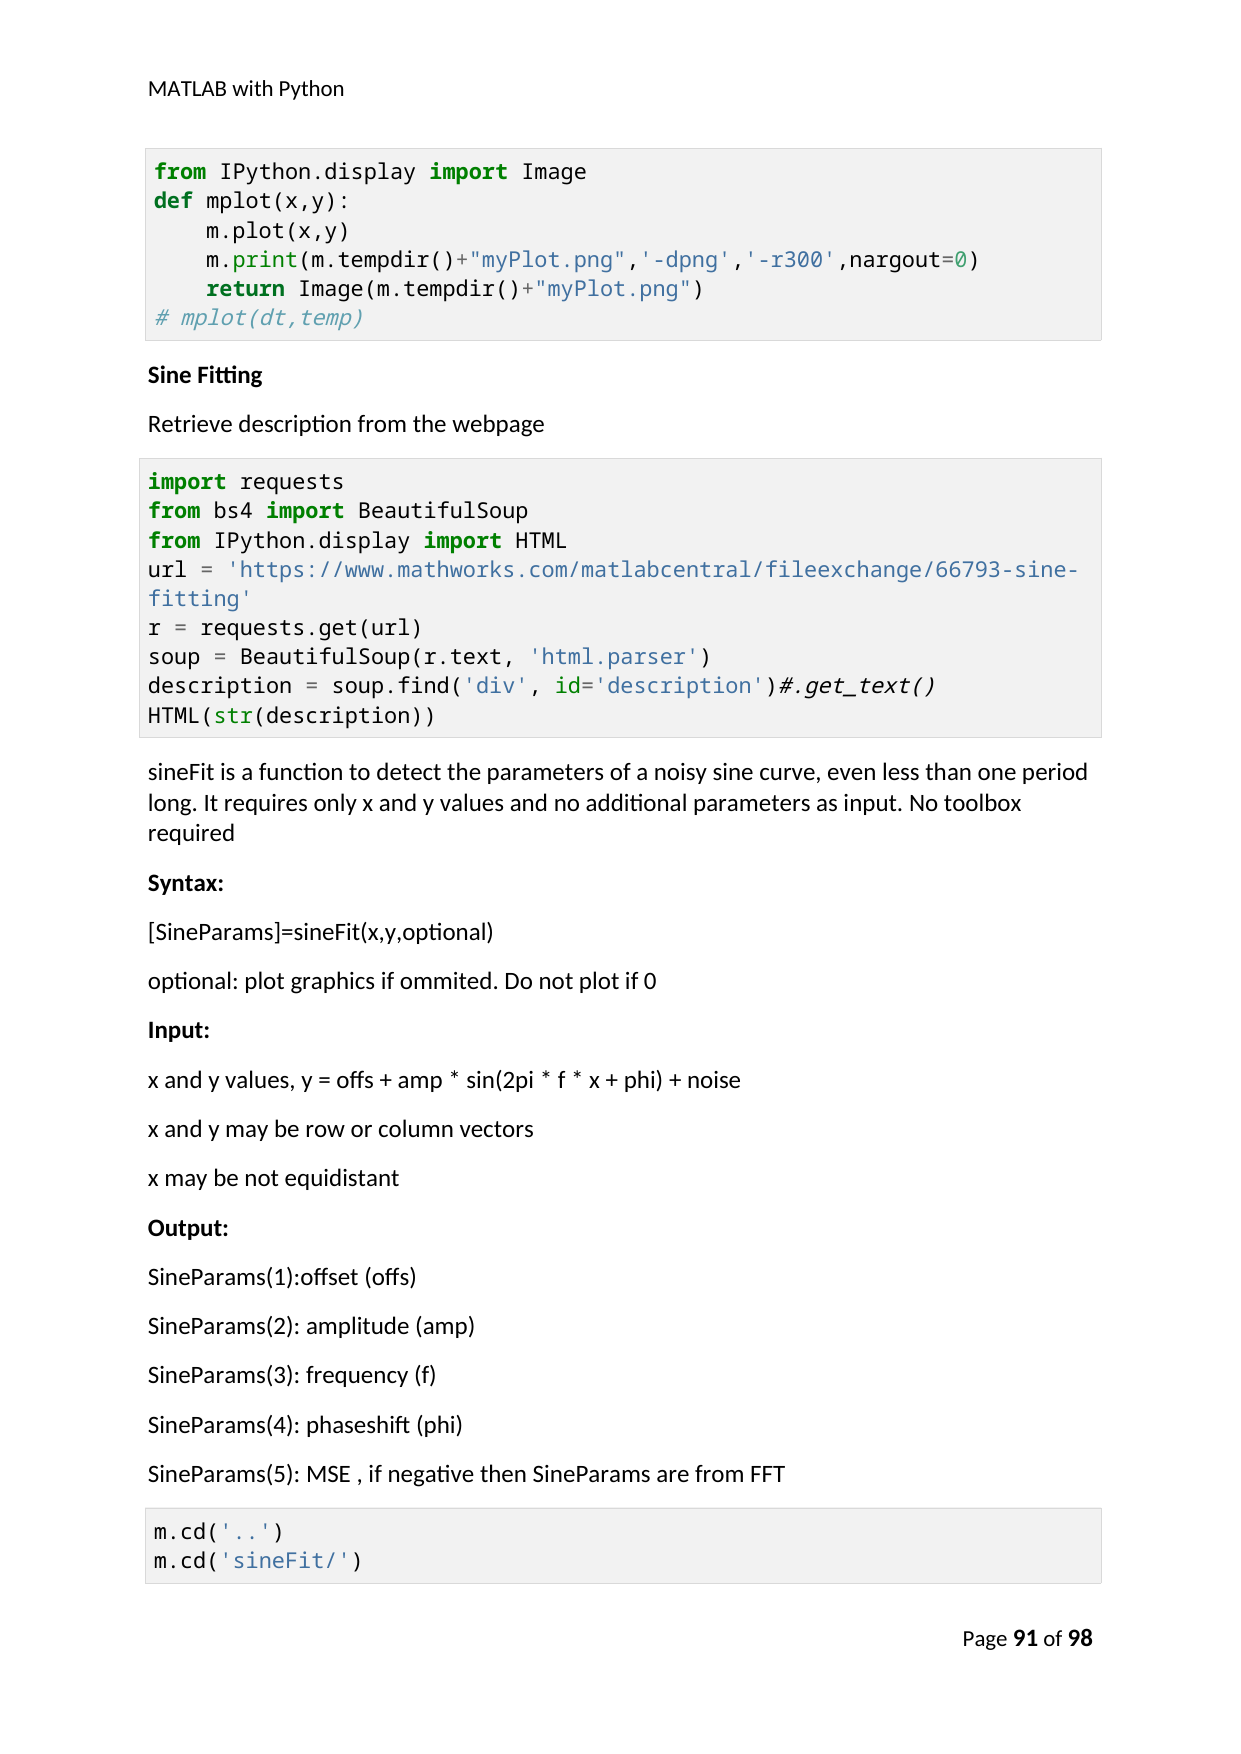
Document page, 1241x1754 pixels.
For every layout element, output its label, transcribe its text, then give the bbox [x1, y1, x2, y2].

text x may be not equidistant [148, 1162, 1093, 1193]
text import requests from bs4 import BeautifulSoup from IPython.display import HTML url = 'https://www.mathworks.com/matlabcentral/fileexchange/66793-sine-fitting' r = requests.get(url) soup = BeautifulSoup(r.text, 'html.parser') description = soup.find('div', id='description')#.get_text() HTML(str(description)) [140, 459, 1101, 737]
text x and y values, y = offs + amp * sin(2pi * f * x + phi) + noise [148, 1064, 1093, 1094]
text [SineParams]=sineFit(x,y,optional) [148, 916, 1093, 947]
text Input: [148, 1015, 1093, 1045]
text x and y may be row or column vectors [148, 1113, 1093, 1144]
text m.cd('..') m.cd('sineFit/') [146, 1509, 1101, 1583]
text from IPython.display import Image def mplot(x,y): m.plot(x,y) m.print(m.tempdir()+"myPlot.png",'-dpng','-r300',nargout=0) return Image(m.tempdir()+"myPlot.png") # mplot(dt,temp) [146, 149, 1101, 340]
text Syntax: [148, 867, 1093, 897]
text sineFit is a function to detect the parameters of a noisy sine curve, even less than one period long. It requires only x and y values and no additional parameters as input. No toolbox required [148, 757, 1093, 848]
text Retrieve description from the webpage [148, 408, 1093, 439]
text Sine Fitting [148, 359, 1093, 389]
text SineParams(4): phaseshift (phi) [148, 1409, 1093, 1439]
text Output: [148, 1212, 1093, 1242]
text SineParams(5): MSE , if negative then SineParams are from FFT [148, 1458, 1093, 1489]
text SineParams(1):offset (offs) [148, 1261, 1093, 1292]
text SineParams(2): amplitude (amp) [148, 1310, 1093, 1341]
text optional: plot graphics if ommited. Do not plot if 0 [148, 965, 1093, 996]
text SineParams(3): frequency (f) [148, 1359, 1093, 1390]
